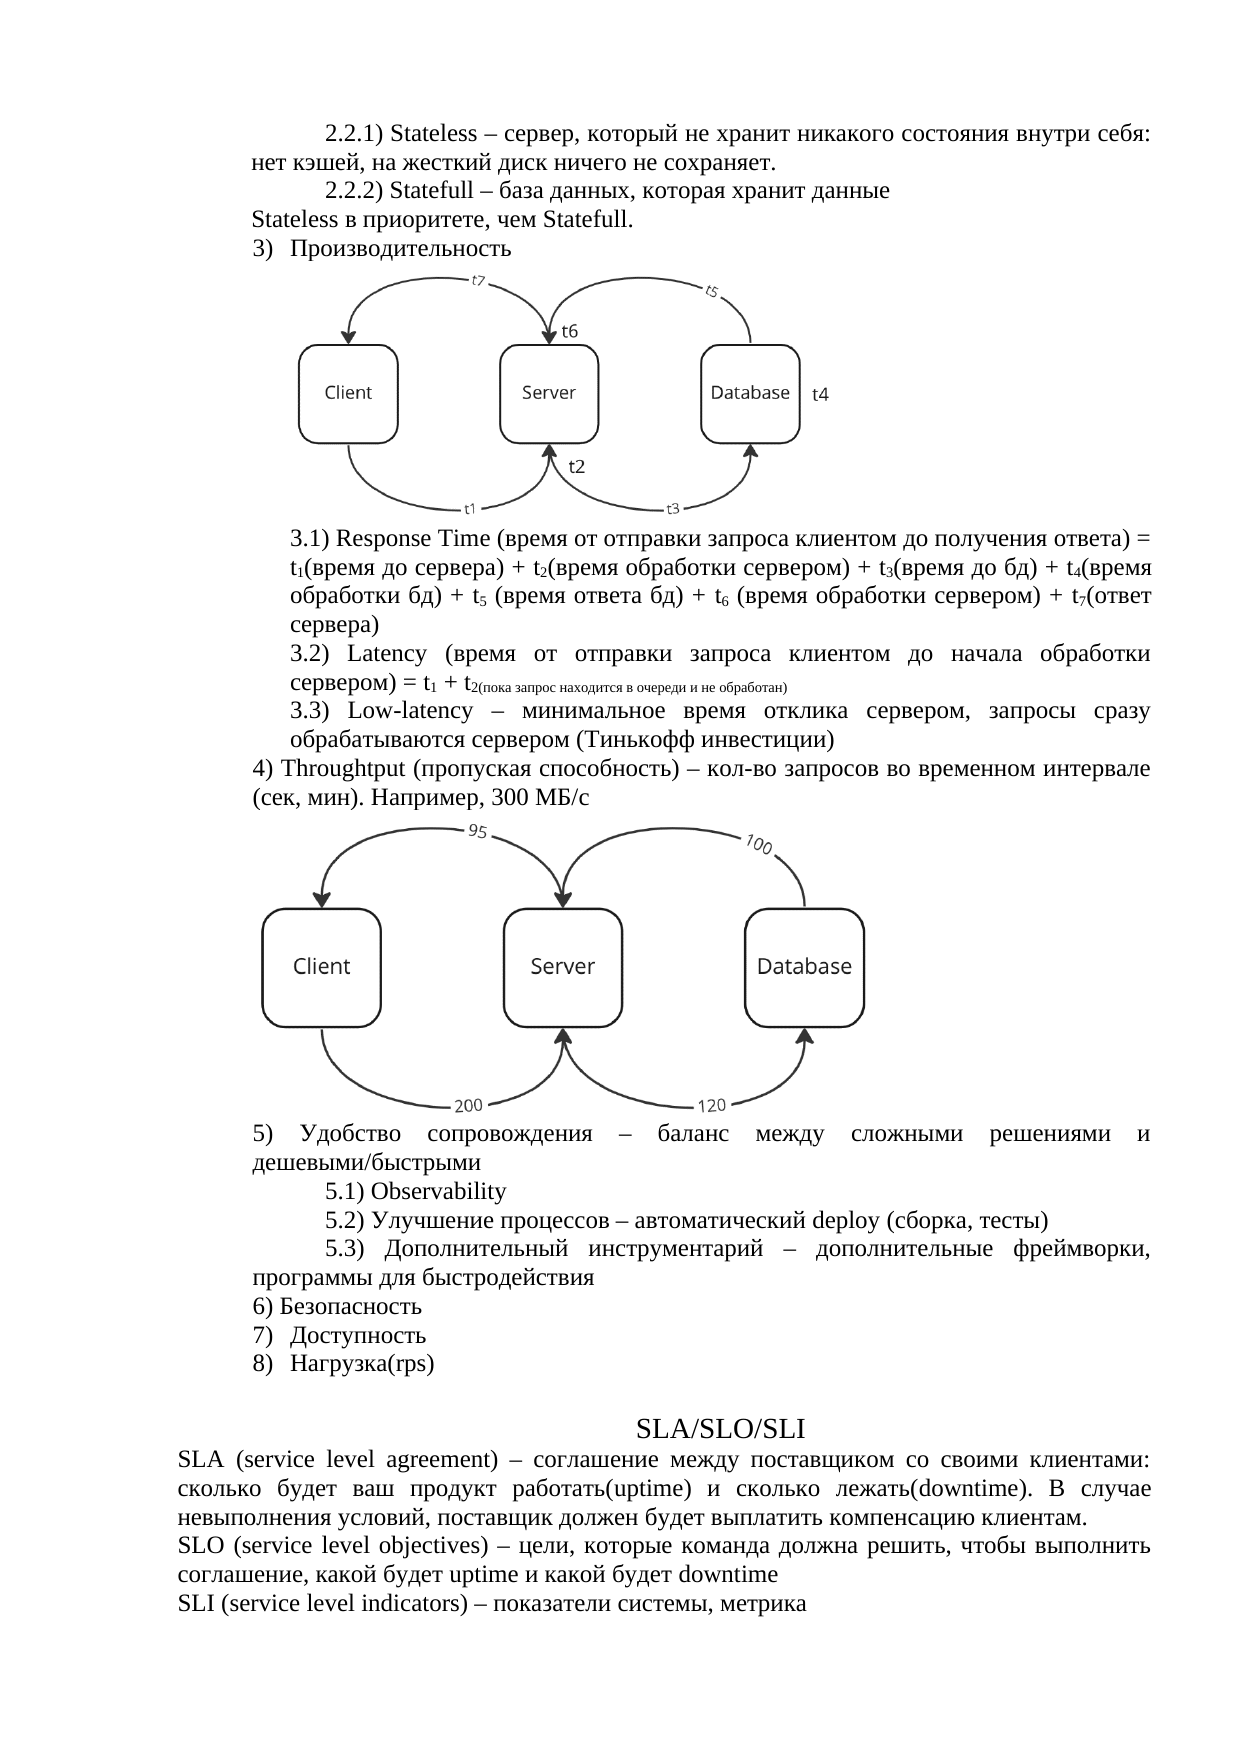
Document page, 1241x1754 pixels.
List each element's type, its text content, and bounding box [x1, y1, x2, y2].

text SLA (service level agreement) – соглашение между поставщиком со своими клиентами: сколько будет ваш продукт работать(uptime) и сколько лежать(downtime). В случае невыполнения условий, поставщик должен будет выплатить компенсацию клиентам. [177, 1444, 1152, 1531]
picture [289, 261, 843, 523]
list 3.3) Low-latency – минимальное время отклика сервером, запросы сразу обрабатываются сервером (Тинькофф инвестиции) [290, 695, 1152, 753]
list Производительность [252, 233, 1152, 262]
list Доступность [252, 1320, 1152, 1348]
list 5.3) Дополнительный инструментарий – дополнительные фреймворки, программы для быстродействия [252, 1233, 1152, 1291]
list 5.2) Улучшение процессов – автоматический deploy (сборка, тесты) [252, 1205, 1152, 1233]
list 2.2.2) Statefull – база данных, которая хранит данные [251, 176, 1152, 204]
list SLA/SLO/SLI [290, 1411, 1152, 1444]
list 5) Удобство сопровождения – баланс между сложными решениями и дешевыми/быстрыми [252, 1118, 1152, 1176]
list 2.2.1) Stateless – сервер, который не хранит никакого состояния внутри себя: нет кэшей, на жесткий диск ничего не сохраняет. [251, 118, 1152, 176]
list 3.1) Response Time (время от отправки запроса клиентом до получения ответа) = t1(время до сервера) + t2(время обработки сервером) + t3(время до бд) + t4(время обработки бд) + t5 (время ответа бд) + t6 (время обработки сервером) + t7(ответ сервера) [290, 523, 1152, 638]
list 3.2) Latency (время от отправки запроса клиентом до начала обработки сервером) = t1 + t2(пока запрос находится в очереди и не обработан) [290, 638, 1152, 695]
picture [252, 810, 878, 1119]
list Stateless в приоритете, чем Statefull. [251, 204, 1152, 233]
list Нагрузка(rps) [252, 1348, 1152, 1377]
list 4) Throughtput (пропуская способность) – кол-во запросов во временном интервале (сек, мин). Например, 300 МБ/с [252, 753, 1152, 810]
text SLI (service level indicators) – показатели системы, метрика [177, 1588, 1152, 1617]
text SLO (service level objectives) – цели, которые команда должна решить, чтобы выполнить соглашение, какой будет uptime и какой будет downtime [177, 1531, 1152, 1588]
list 5.1) Observability [252, 1176, 1152, 1205]
text 6) Безопасность [252, 1291, 1152, 1320]
